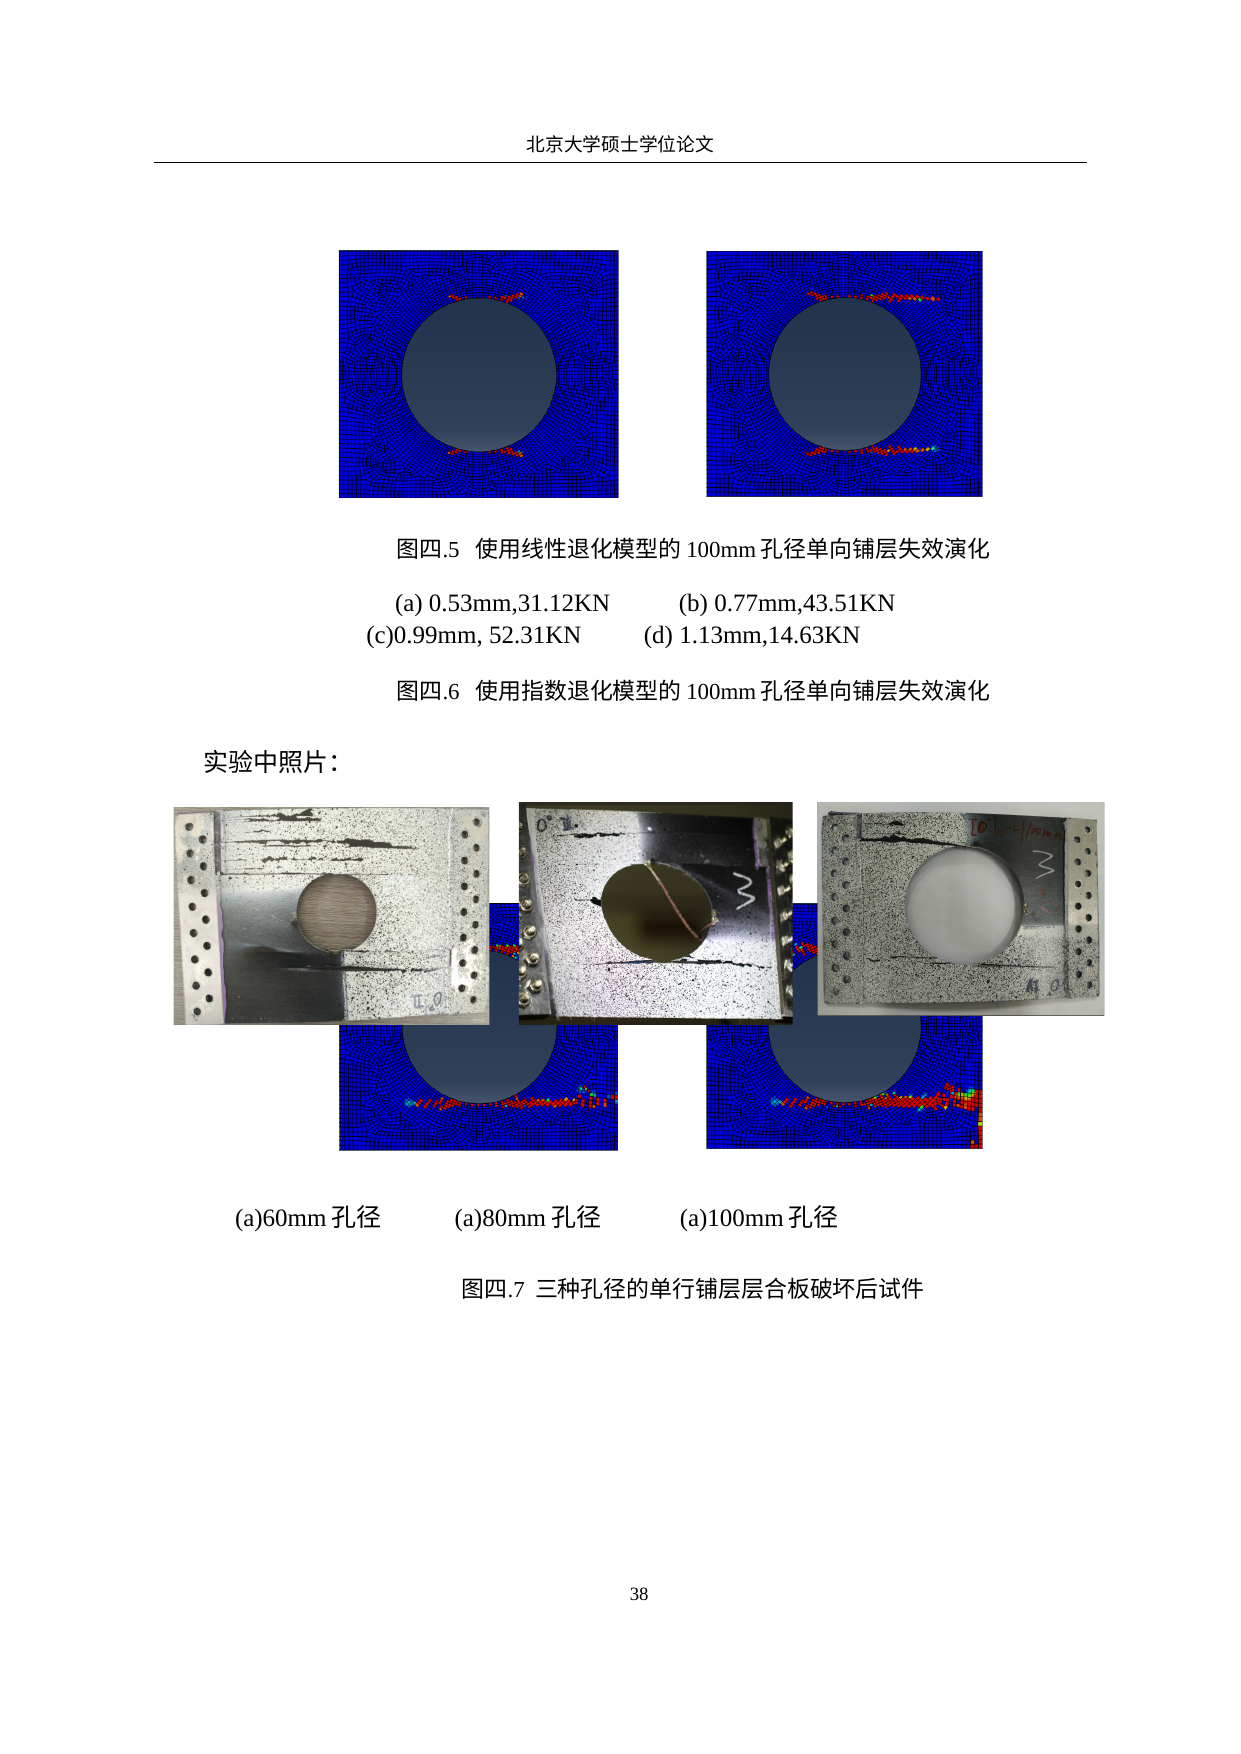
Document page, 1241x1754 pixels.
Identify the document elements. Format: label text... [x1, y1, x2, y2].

text (a) 0.53mm,31.12KN (b) 0.77mm,43.51KN [153, 586, 1087, 618]
picture [338, 250, 619, 498]
text (c)0.99mm, 52.31KN (d) 1.13mm,14.63KN [153, 618, 1087, 651]
subtitle 三种孔径的单行铺层层合板破坏后试件 [258, 1255, 1087, 1320]
picture [173, 802, 1105, 1151]
picture [706, 251, 983, 497]
subtitle 使用指数退化模型的100mm孔径单向铺层失效演化 [258, 657, 1087, 722]
text 实验中照片： [153, 728, 1087, 793]
